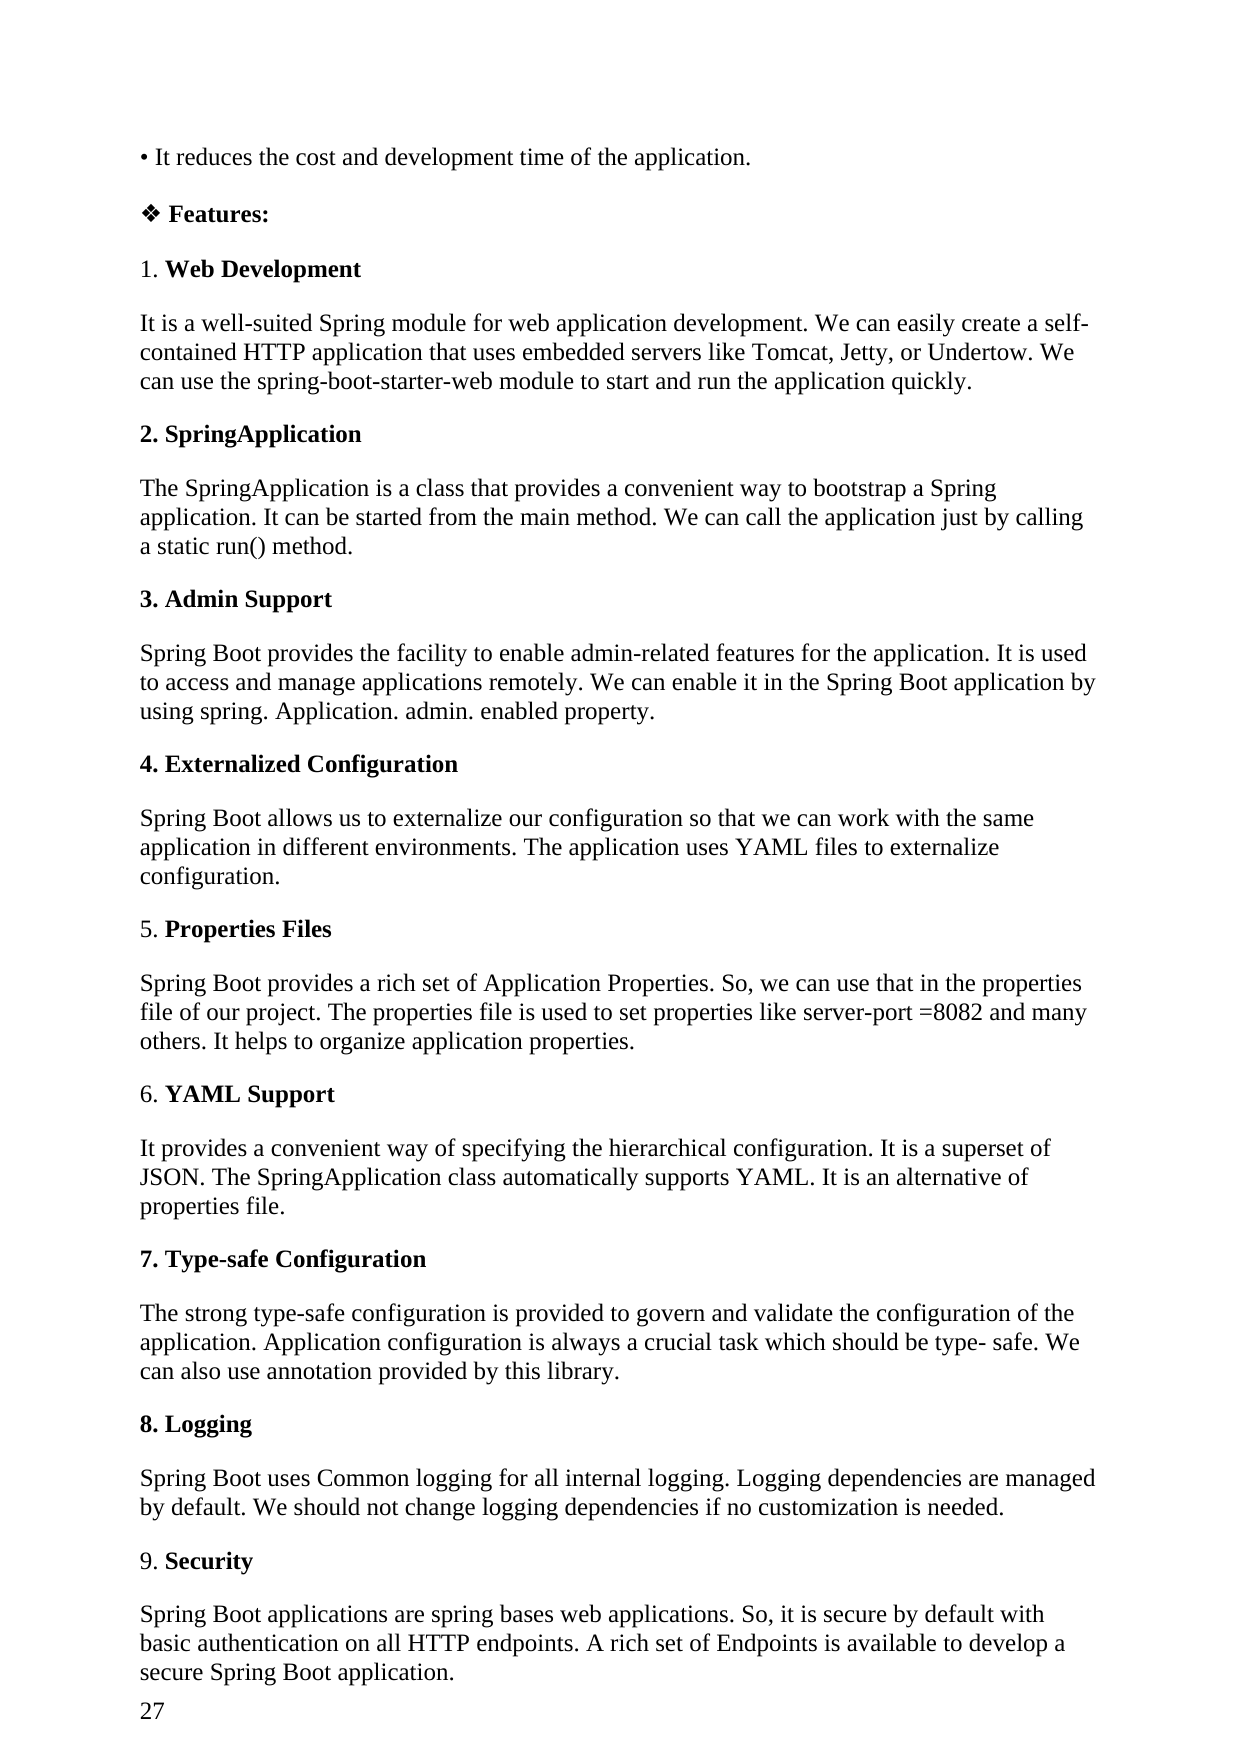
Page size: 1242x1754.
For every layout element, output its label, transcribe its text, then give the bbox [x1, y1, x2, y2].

text 7. Type-safe Configuration [139, 1244, 1098, 1273]
text 2. SpringApplication [139, 419, 1098, 448]
text 9. Security [139, 1546, 1098, 1574]
text It provides a convenient way of specifying the hierarchical configuration. It is a superset of JSON. The SpringApplication class automatically supports YAML. It is an alternative of properties file. [139, 1133, 1098, 1219]
text Spring Boot provides a rich set of Application Properties. So, we can use that in the properties file of our project. The properties file is used to set properties like server-port =8082 and many others. It helps to organize application properties. [139, 968, 1098, 1054]
text Spring Boot provides the facility to enable admin-related features for the application. It is used to access and manage applications remotely. We can enable it in the Spring Boot application by using spring. Application. admin. enabled property. [139, 638, 1098, 724]
text The strong type-safe configuration is provided to govern and validate the configuration of the application. Application configuration is always a crucial task which should be type- safe. We can also use annotation provided by this library. [139, 1298, 1098, 1384]
text 8. Logging [139, 1409, 1098, 1438]
text • It reduces the cost and development time of the application. [139, 142, 1098, 170]
text The SpringApplication is a class that provides a convenient way to bootstrap a Spring application. It can be started from the main method. We can call the application just by calling a static run() method. [139, 473, 1098, 559]
text 1. Web Development [139, 254, 1098, 283]
text ❖ Features: [139, 195, 1098, 229]
text It is a well-suited Spring module for web application development. We can easily create a self-contained HTTP application that uses embedded servers like Tomcat, Jetty, or Undertow. We can use the spring-boot-starter-web module to start and run the application quickly. [139, 308, 1098, 394]
text 6. YAML Support [139, 1079, 1098, 1108]
text Spring Boot uses Common logging for all internal logging. Logging dependencies are managed by default. We should not change logging dependencies if no customization is needed. [139, 1463, 1098, 1521]
text 3. Admin Support [139, 584, 1098, 613]
text Spring Boot allows us to externalize our configuration so that we can work with the same application in different environments. The application uses YAML files to externalize configuration. [139, 803, 1098, 889]
text 4. Externalized Configuration [139, 749, 1098, 778]
text Spring Boot applications are spring bases web applications. So, it is secure by default with basic authentication on all HTTP endpoints. A rich set of Endpoints is available to develop a secure Spring Boot application. [139, 1599, 1098, 1686]
text 5. Properties Files [139, 914, 1098, 943]
